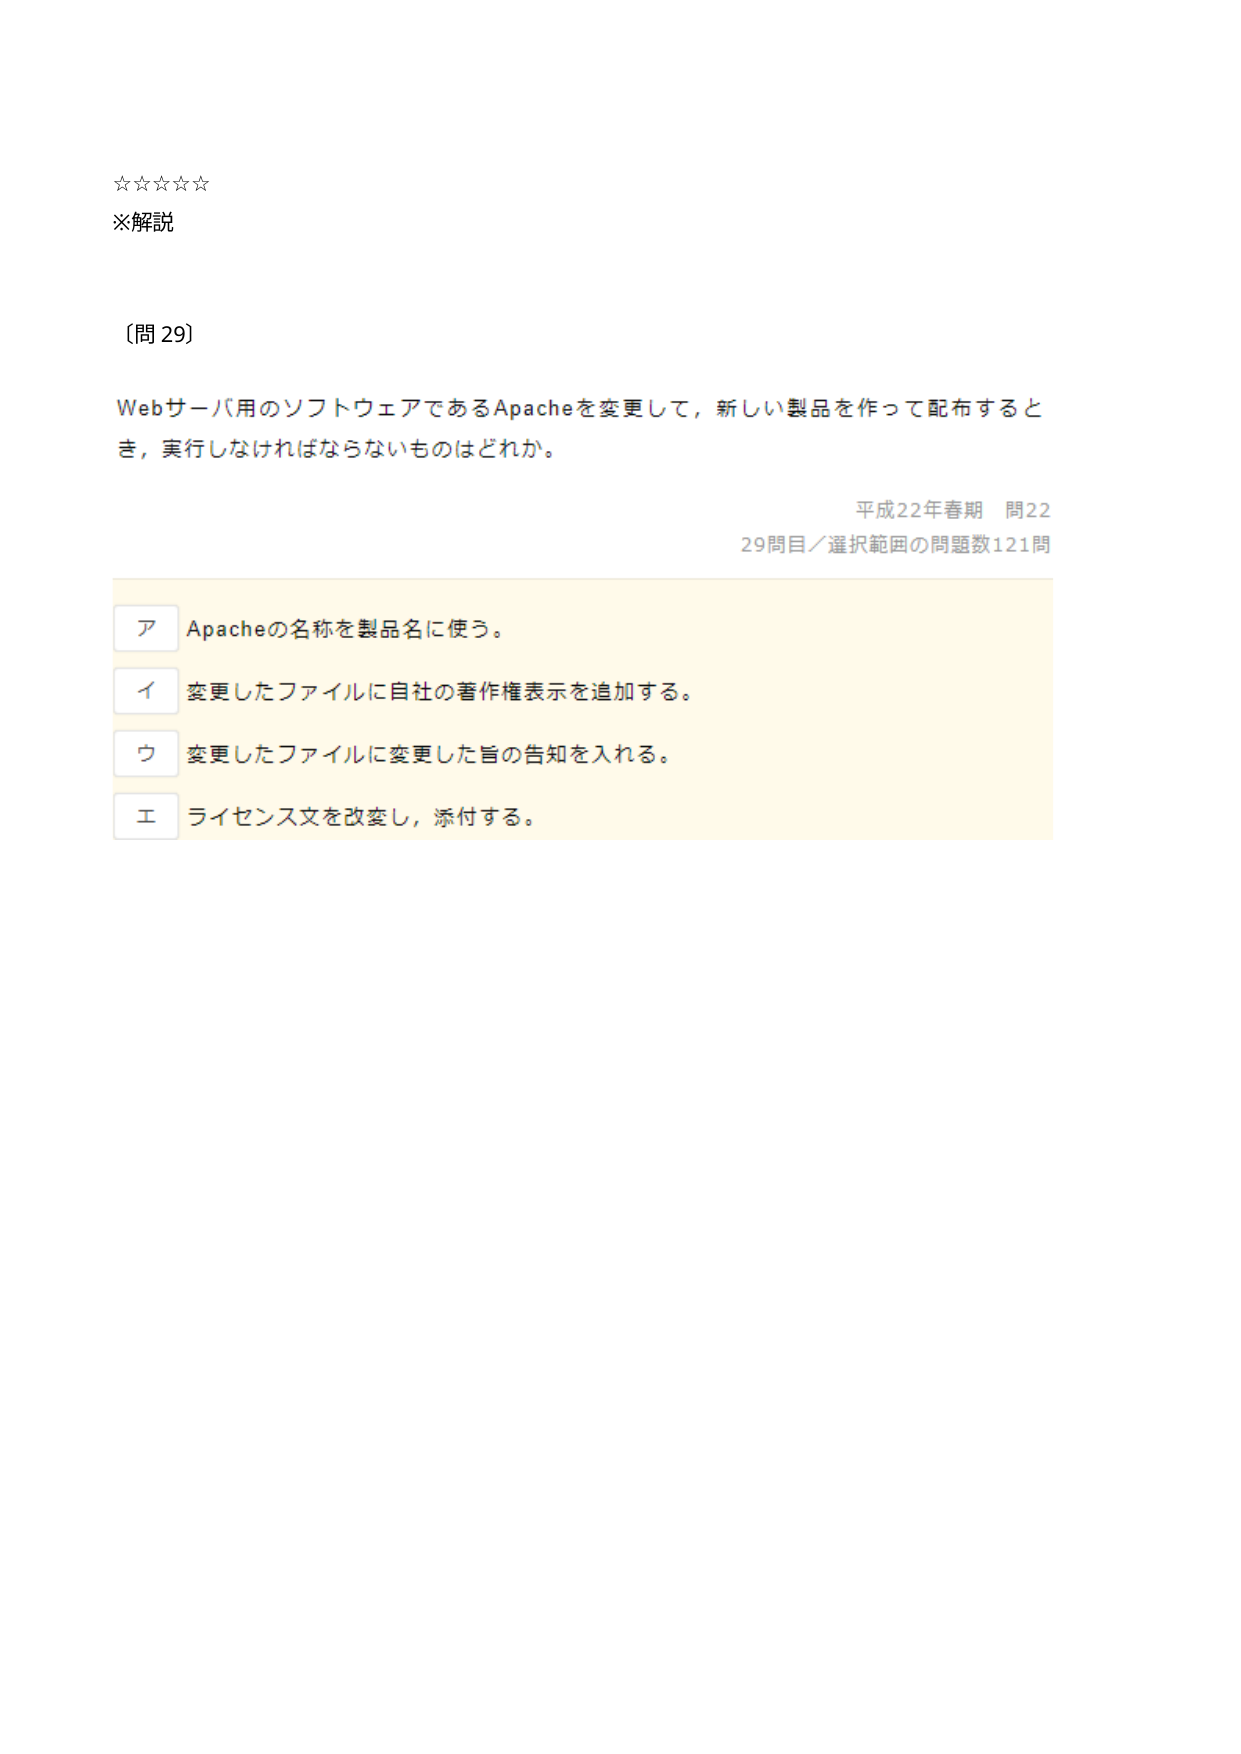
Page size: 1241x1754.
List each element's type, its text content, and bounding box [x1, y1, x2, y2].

picture [112, 389, 1054, 840]
text ※解説 [112, 202, 1128, 239]
text 〔問29〕 [112, 314, 1128, 352]
text ☆☆☆☆☆ [112, 164, 1128, 202]
